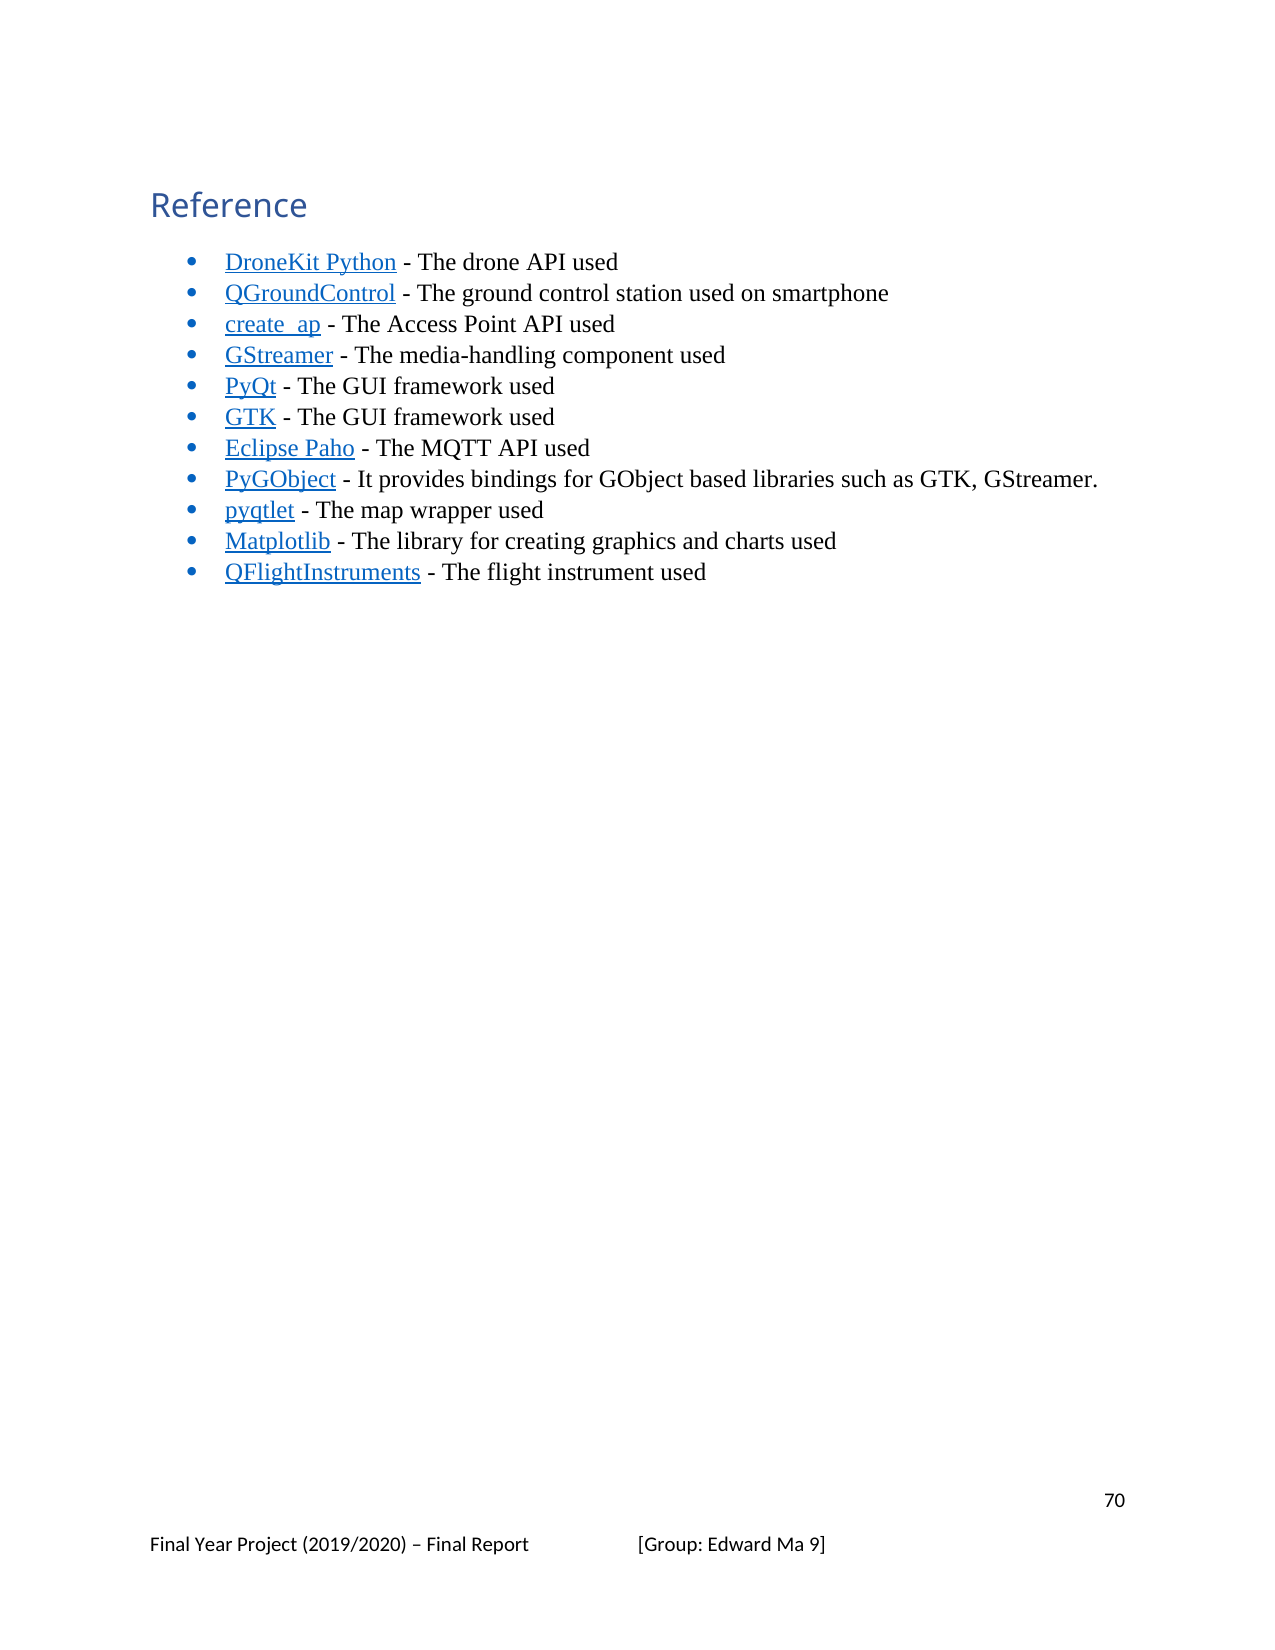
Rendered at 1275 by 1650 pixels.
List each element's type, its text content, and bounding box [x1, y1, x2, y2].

list PyQt - The GUI framework used [187, 371, 1125, 400]
list GStreamer - The media-handling component used [187, 340, 1125, 369]
list PyGObject - It provides bindings for GObject based libraries such as GTK, GStreamer. [187, 464, 1125, 493]
list pyqtlet - The map wrapper used [187, 495, 1125, 524]
list GTK - The GUI framework used [187, 402, 1125, 431]
list Eclipse Paho - The MQTT API used [187, 433, 1125, 462]
list QGroundControl - The ground control station used on smartphone [187, 278, 1125, 307]
list create_ap - The Access Point API used [187, 309, 1125, 338]
list QFlightInstruments - The flight instrument used [187, 557, 1125, 586]
list Matplotlib - The library for creating graphics and charts used [187, 526, 1125, 555]
list DroneKit Python - The drone API used [187, 247, 1125, 276]
text Reference [150, 181, 1125, 227]
